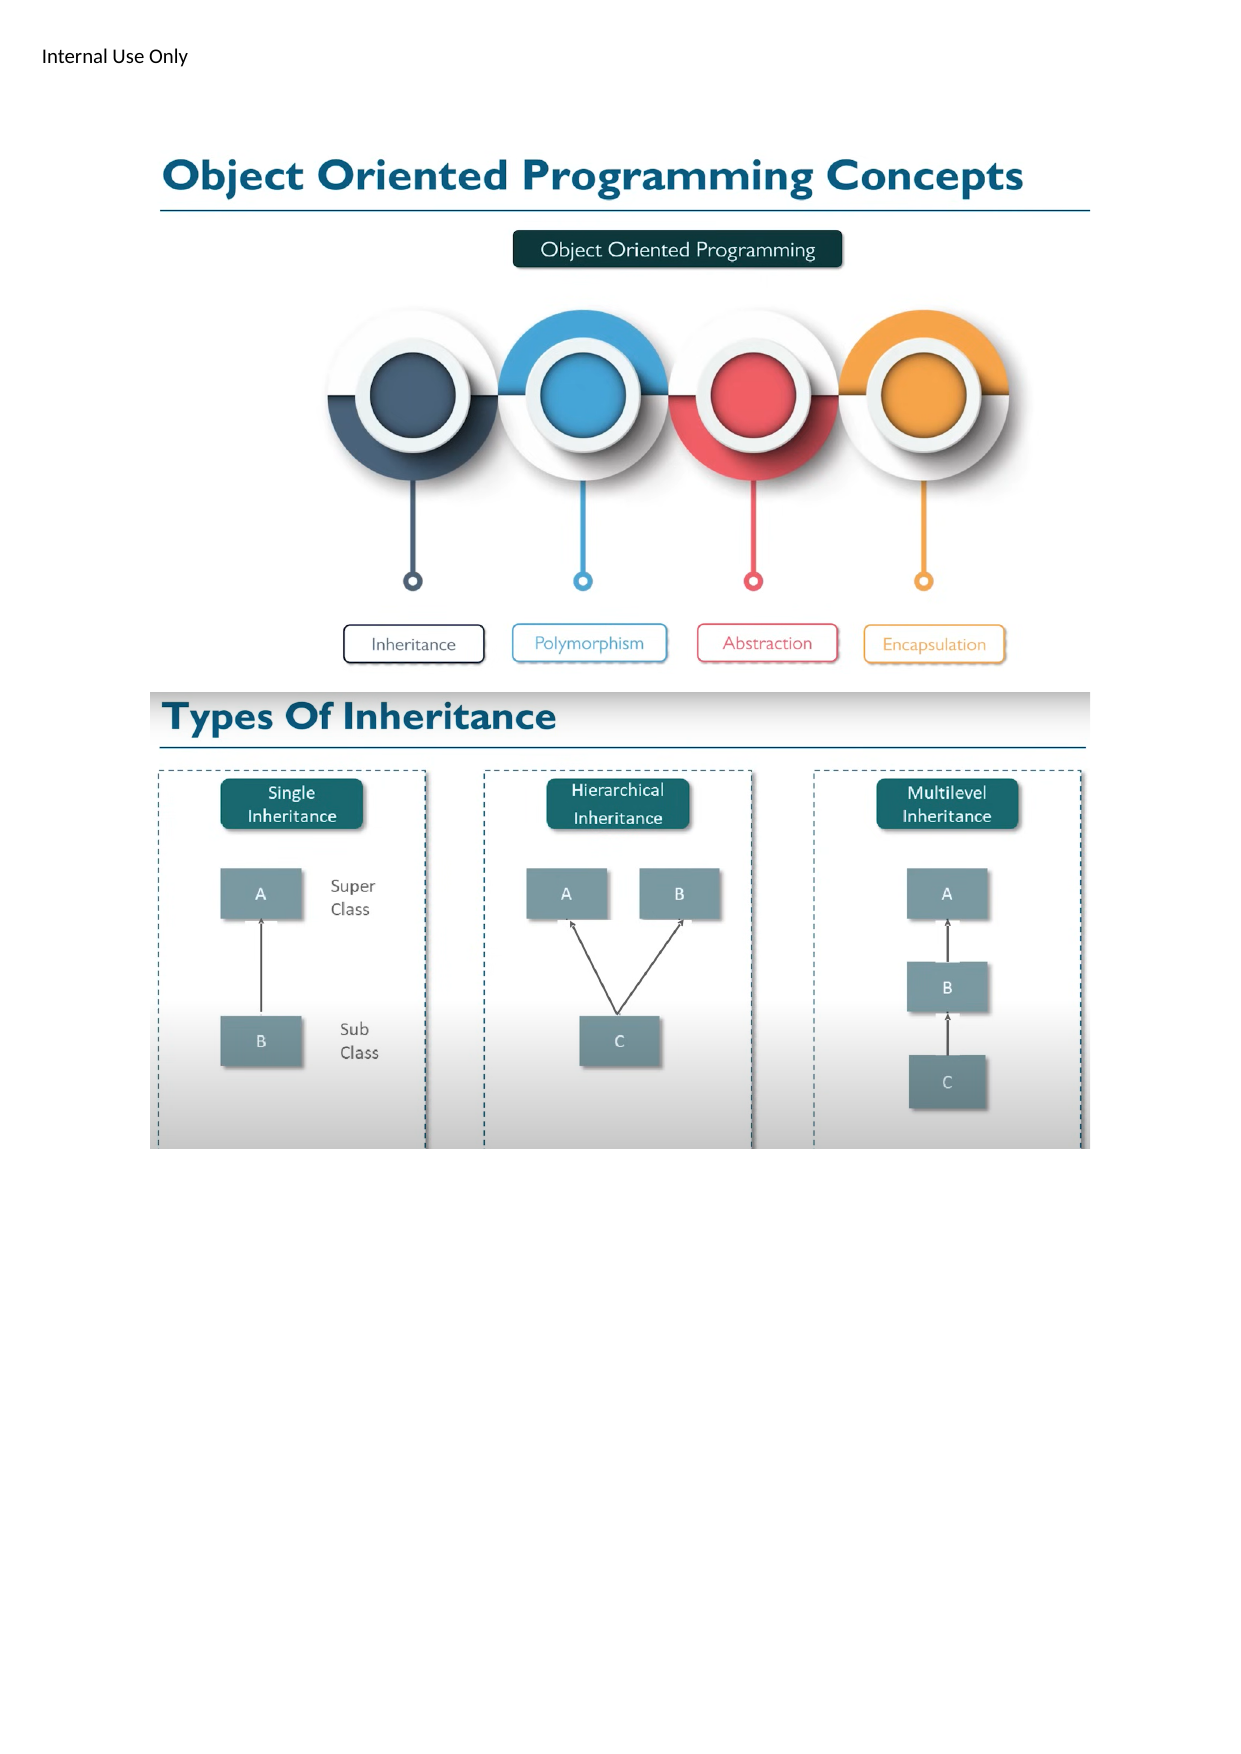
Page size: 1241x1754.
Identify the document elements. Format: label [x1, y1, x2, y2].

picture [150, 150, 1091, 674]
picture [150, 692, 1091, 1149]
